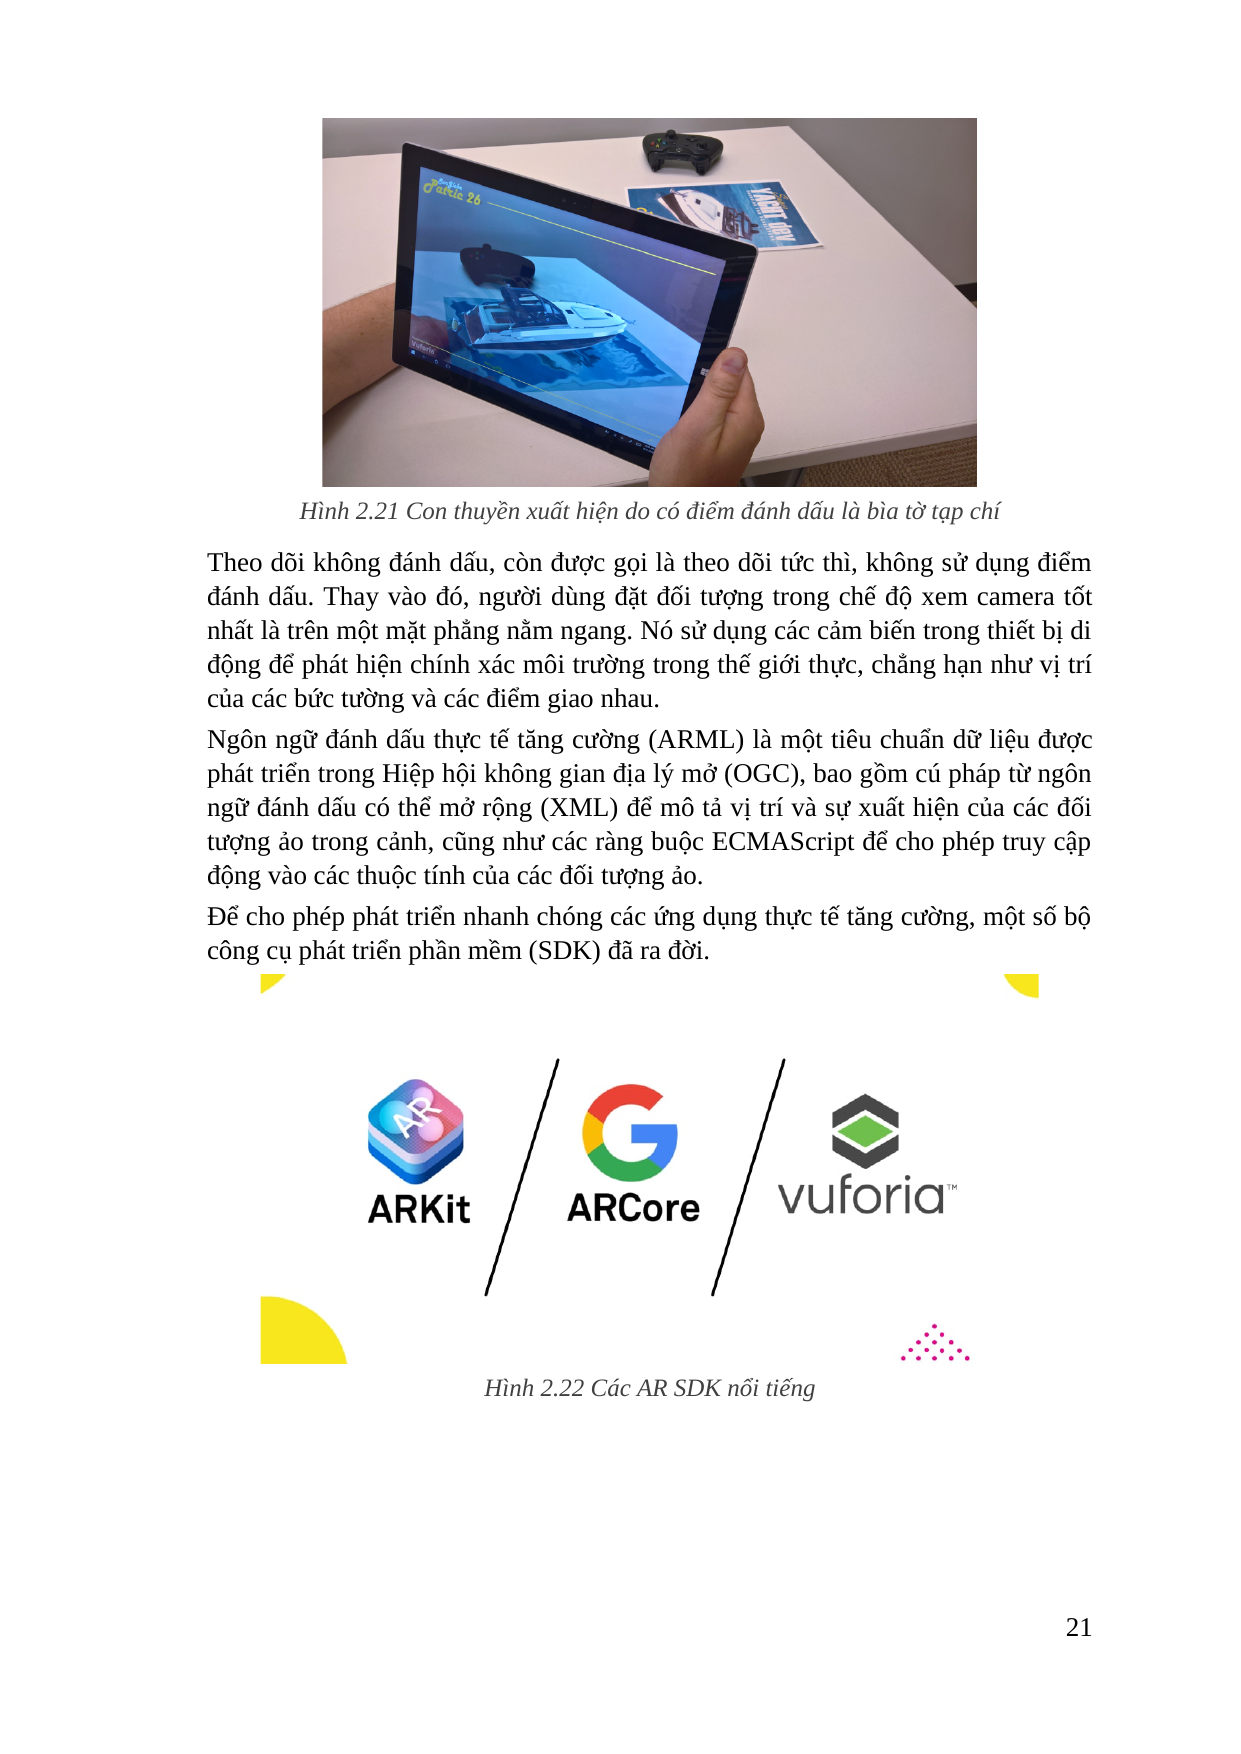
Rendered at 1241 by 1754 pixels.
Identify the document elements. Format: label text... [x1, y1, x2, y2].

text Ngôn ngữ đánh dấu thực tế tăng cường (ARML) là một tiêu chuẩn dữ liệu được phát triển trong Hiệp hội không gian địa lý mở (OGC), bao gồm cú pháp từ ngôn ngữ đánh dấu có thể mở rộng (XML) để mô tả vị trí và sự xuất hiện của các đối tượng ảo trong cảnh, cũng như các ràng buộc ECMAScript để cho phép truy cập động vào các thuộc tính của các đối tượng ảo. [207, 723, 1092, 891]
picture [322, 118, 977, 487]
picture [260, 974, 1039, 1364]
text Để cho phép phát triển nhanh chóng các ứng dụng thực tế tăng cường, một số bộ công cụ phát triển phần mềm (SDK) đã ra đời. [207, 900, 1092, 965]
text Theo dõi không đánh dấu, còn được gọi là theo dõi tức thì, không sử dụng điểm đánh dấu. Thay vào đó, người dùng đặt đối tượng trong chế độ xem camera tốt nhất là trên một mặt phẳng nằm ngang. Nó sử dụng các cảm biến trong thiết bị di động để phát hiện chính xác môi trường trong thế giới thực, chẳng hạn như vị trí của các bức tường và các điểm giao nhau. [207, 546, 1092, 713]
